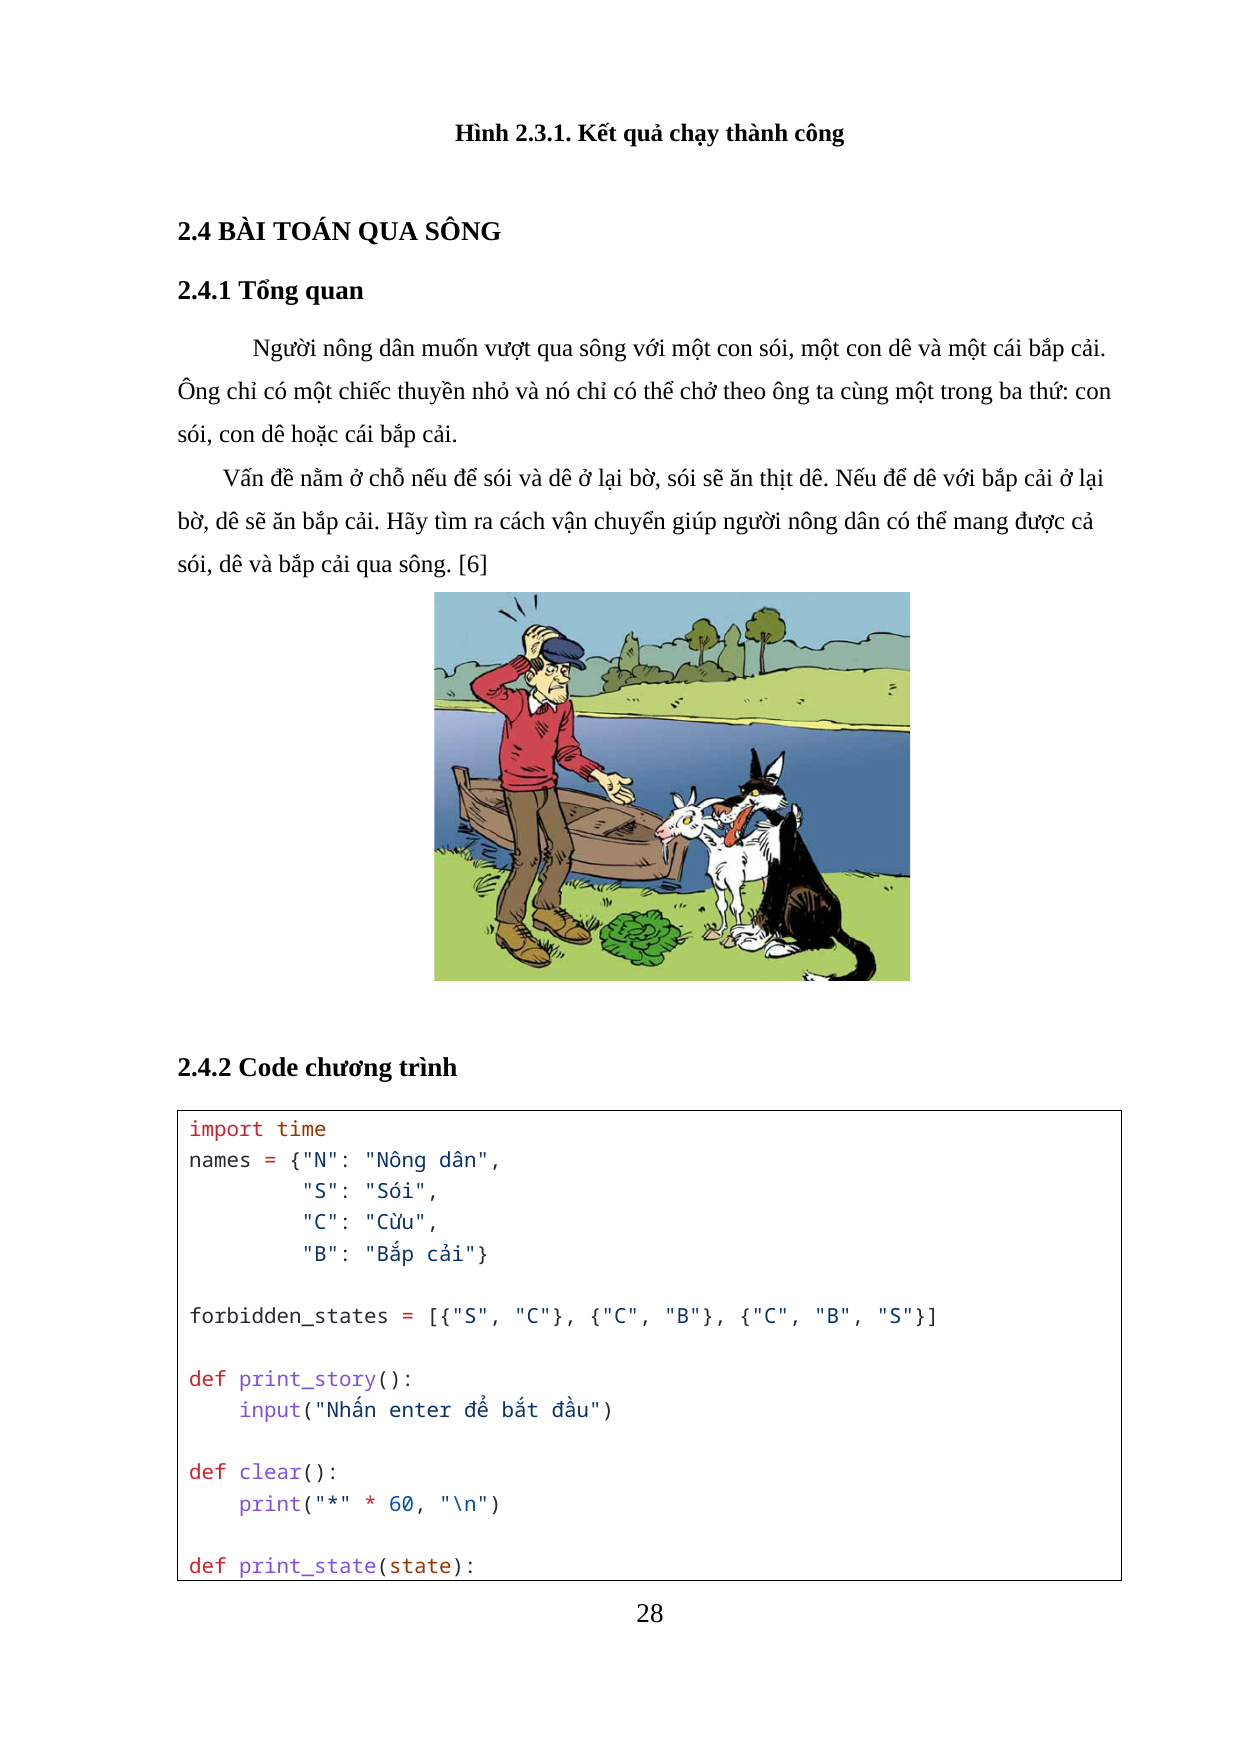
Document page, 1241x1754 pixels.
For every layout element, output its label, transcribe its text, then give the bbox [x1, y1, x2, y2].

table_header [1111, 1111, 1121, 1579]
subtitle Tổng quan [177, 274, 1122, 305]
subtitle Code chương trình [177, 1051, 1122, 1082]
subtitle BÀI TOÁN QUA SÔNG [177, 215, 1122, 246]
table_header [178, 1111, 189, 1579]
picture [434, 592, 911, 981]
text Vấn đề nằm ở chỗ nếu để sói và dê ở lại bờ, sói sẽ ăn thịt dê. Nếu để dê với bắp cải ở lại bờ, dê sẽ ăn bắp cải. Hãy tìm ra cách vận chuyển giúp người nông dân có thể mang được cả sói, dê và bắp cải qua sông. [177, 463, 1122, 578]
text Hình 2.3.1. Kết quả chạy thành công [177, 118, 1122, 147]
text Người nông dân muốn vượt qua sông với một con sói, một con dê và một cái bắp cải. Ông chỉ có một chiếc thuyền nhỏ và nó chỉ có thể chở theo ông ta cùng một trong ba thứ: con sói, con dê hoặc cái bắp cải. [177, 333, 1122, 448]
